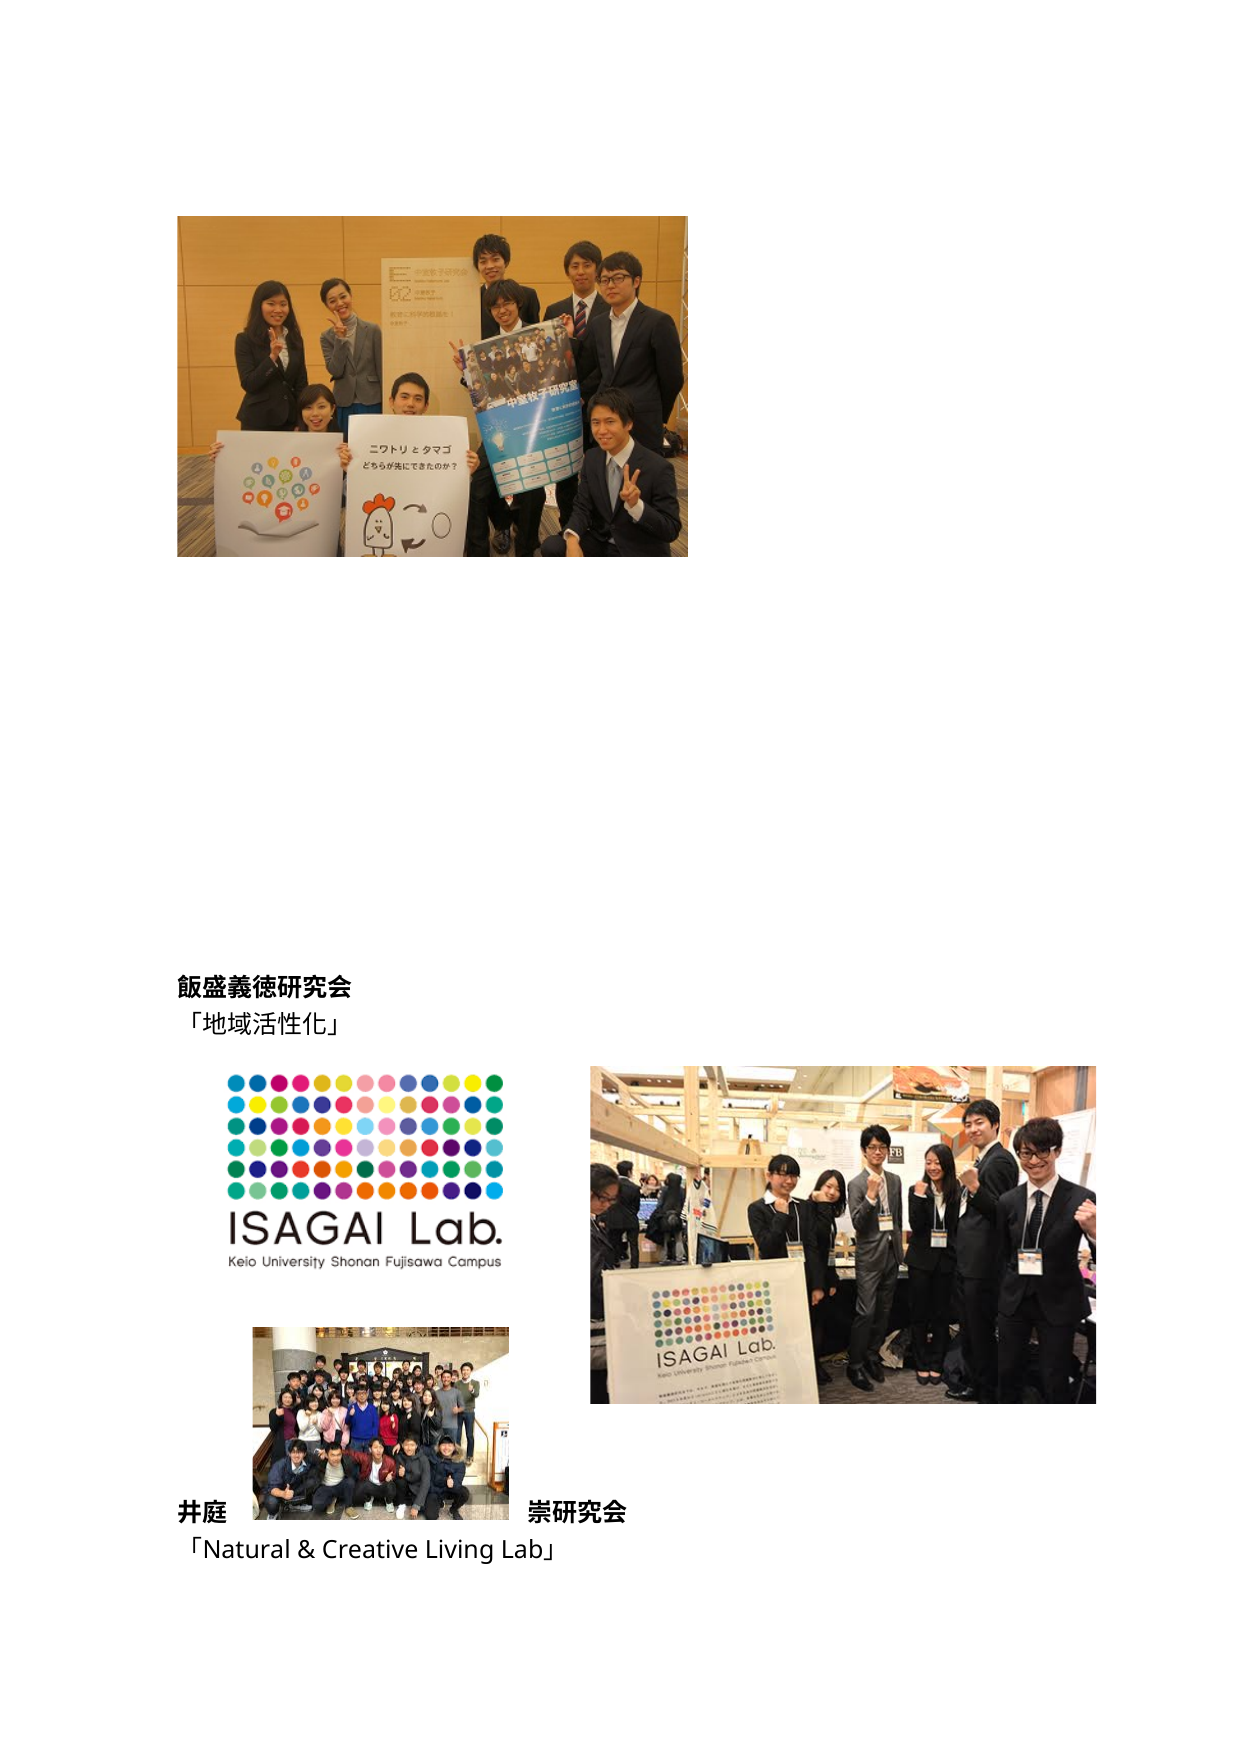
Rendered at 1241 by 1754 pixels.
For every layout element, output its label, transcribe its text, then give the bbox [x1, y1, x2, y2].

picture [252, 1327, 509, 1520]
text 飯盛義徳研究会 [177, 967, 1063, 1004]
text 「地域活性化」 [177, 1004, 1063, 1042]
text 井庭 崇研究会 [177, 1492, 1063, 1529]
text 「Natural & Creative Living Lab」 [177, 1529, 1063, 1567]
picture [177, 216, 688, 557]
picture [177, 1041, 540, 1291]
picture [590, 1066, 1097, 1404]
